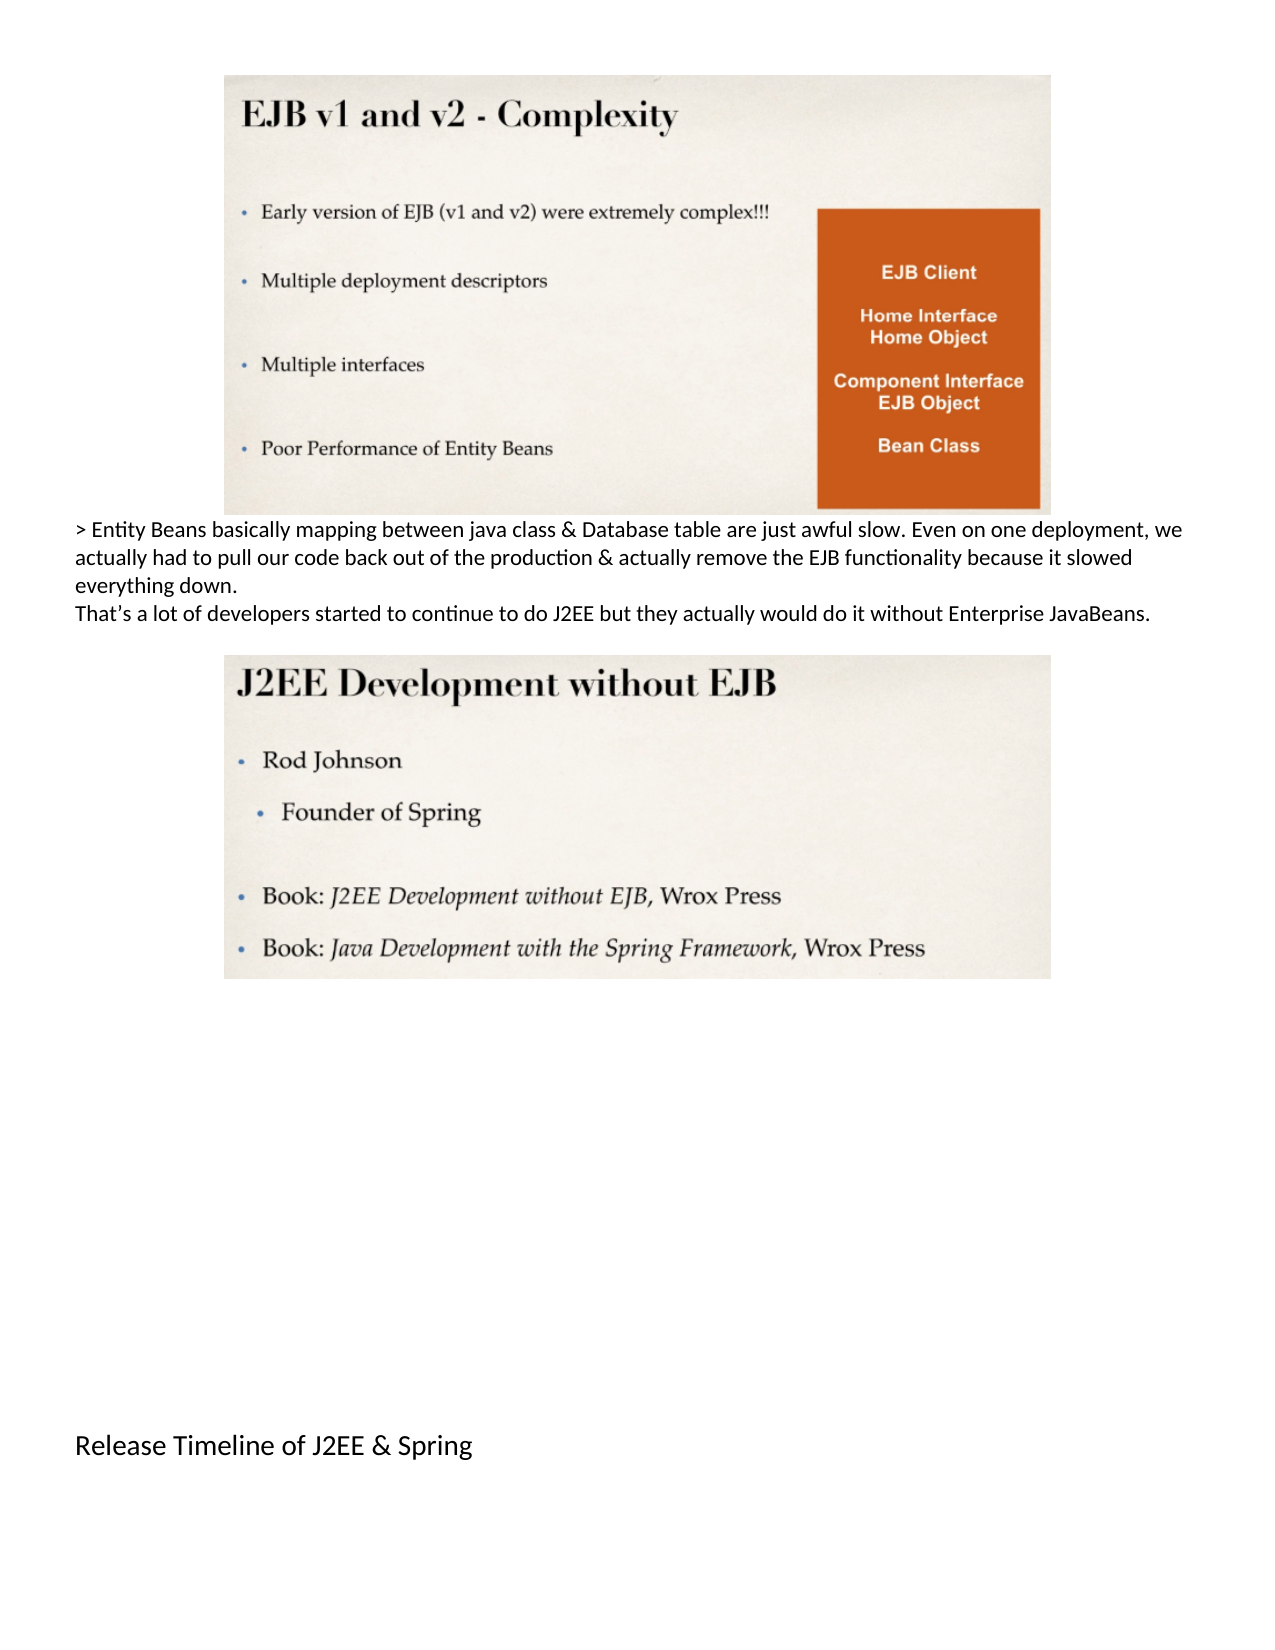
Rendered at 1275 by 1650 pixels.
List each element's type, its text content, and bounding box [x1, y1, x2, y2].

text > Entity Beans basically mapping between java class & Database table are just awful slow. Even on one deployment, we actually had to pull our code back out of the production & actually remove the EJB functionality because it slowed everything down. [75, 515, 1200, 599]
text Release Timeline of J2EE & Spring [75, 1427, 1200, 1463]
text That’s a lot of developers started to continue to do J2EE but they actually would do it without Enterprise JavaBeans. [75, 599, 1200, 627]
picture [224, 75, 1051, 515]
picture [224, 655, 1051, 979]
